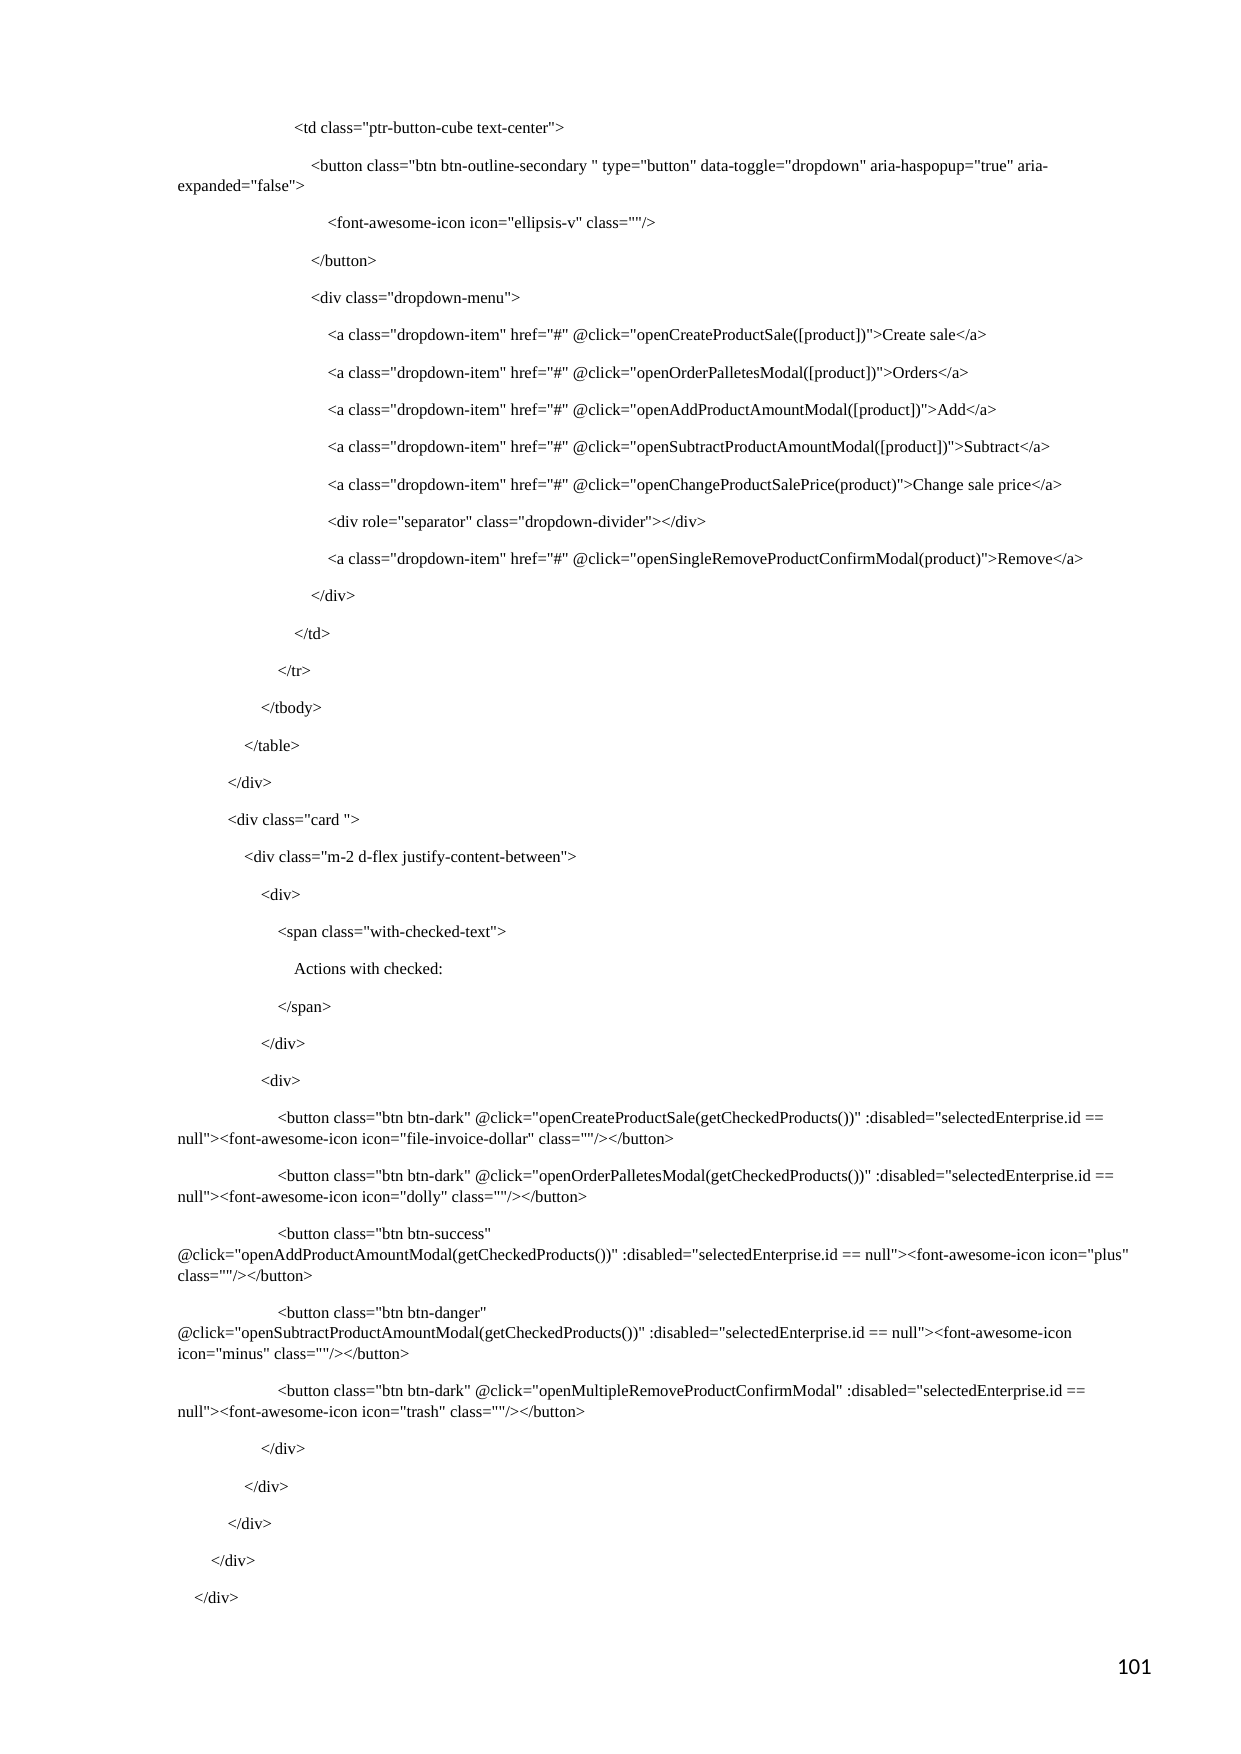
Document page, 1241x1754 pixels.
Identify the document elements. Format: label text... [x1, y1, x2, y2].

text </button> [177, 251, 1152, 270]
text <button class="btn btn-dark" @click="openMultipleRemoveProductConfirmModal" :disabled="selectedEnterprise.id == null"><font-awesome-icon icon="trash" class=""/></button> [177, 1381, 1152, 1421]
text </div> [177, 586, 1152, 605]
text </div> [177, 1034, 1152, 1053]
text <span class="with-checked-text"> [177, 922, 1152, 941]
text </td> [177, 623, 1152, 643]
text <div class="dropdown-menu"> [177, 288, 1152, 307]
text </div> [177, 1476, 1152, 1496]
text </span> [177, 996, 1152, 1016]
text Actions with checked: [177, 959, 1152, 978]
text <a class="dropdown-item" href="#" @click="openAddProductAmountModal([product])">Add</a> [177, 400, 1152, 419]
text </div> [177, 1439, 1152, 1458]
text <div> [177, 1071, 1152, 1090]
text <button class="btn btn-success" @click="openAddProductAmountModal(getCheckedProducts())" :disabled="selectedEnterprise.id == null"><font-awesome-icon icon="plus" class=""/></button> [177, 1224, 1152, 1284]
text </div> [177, 1551, 1152, 1570]
text <div> [177, 884, 1152, 904]
text <div class="m-2 d-flex justify-content-between"> [177, 847, 1152, 866]
text <a class="dropdown-item" href="#" @click="openOrderPalletesModal([product])">Orders</a> [177, 362, 1152, 382]
text </div> [177, 1514, 1152, 1533]
text <div class="card "> [177, 810, 1152, 829]
text <a class="dropdown-item" href="#" @click="openCreateProductSale([product])">Create sale</a> [177, 325, 1152, 344]
text <a class="dropdown-item" href="#" @click="openSingleRemoveProductConfirmModal(product)">Remove</a> [177, 549, 1152, 568]
text <button class="btn btn-dark" @click="openOrderPalletesModal(getCheckedProducts())" :disabled="selectedEnterprise.id == null"><font-awesome-icon icon="dolly" class=""/></button> [177, 1166, 1152, 1206]
text </div> [177, 773, 1152, 792]
text </div> [177, 1588, 1152, 1607]
text <button class="btn btn-outline-secondary " type="button" data-toggle="dropdown" aria-haspopup="true" aria-expanded="false"> [177, 155, 1152, 195]
text </table> [177, 735, 1152, 754]
text </tbody> [177, 698, 1152, 717]
text <button class="btn btn-dark" @click="openCreateProductSale(getCheckedProducts())" :disabled="selectedEnterprise.id == null"><font-awesome-icon icon="file-invoice-dollar" class=""/></button> [177, 1108, 1152, 1148]
text <a class="dropdown-item" href="#" @click="openSubtractProductAmountModal([product])">Subtract</a> [177, 437, 1152, 456]
text <a class="dropdown-item" href="#" @click="openChangeProductSalePrice(product)">Change sale price</a> [177, 474, 1152, 493]
text </tr> [177, 661, 1152, 680]
text <button class="btn btn-danger" @click="openSubtractProductAmountModal(getCheckedProducts())" :disabled="selectedEnterprise.id == null"><font-awesome-icon icon="minus" class=""/></button> [177, 1303, 1152, 1363]
text <td class="ptr-button-cube text-center"> [177, 118, 1152, 137]
text <font-awesome-icon icon="ellipsis-v" class=""/> [177, 213, 1152, 232]
text <div role="separator" class="dropdown-divider"></div> [177, 512, 1152, 531]
